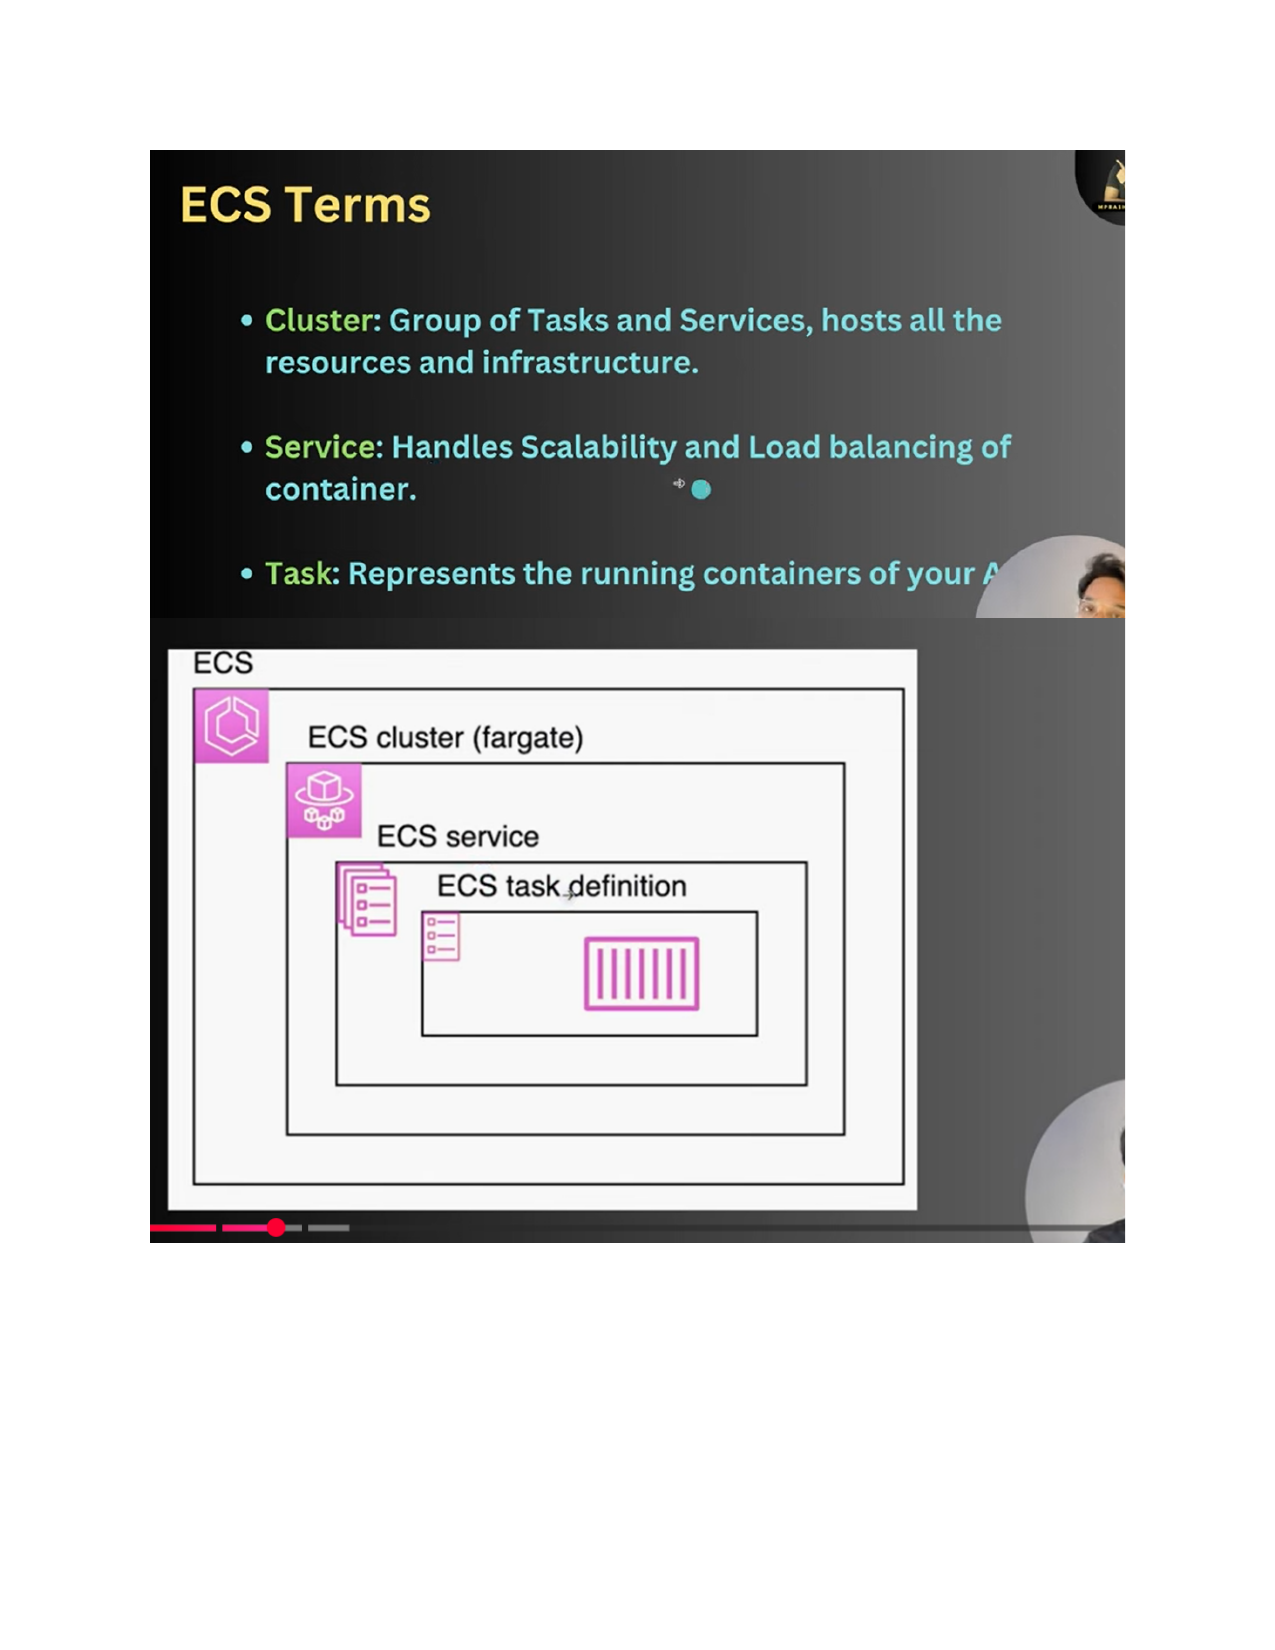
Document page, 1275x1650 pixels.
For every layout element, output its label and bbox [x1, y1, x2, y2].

picture [150, 150, 1125, 1243]
